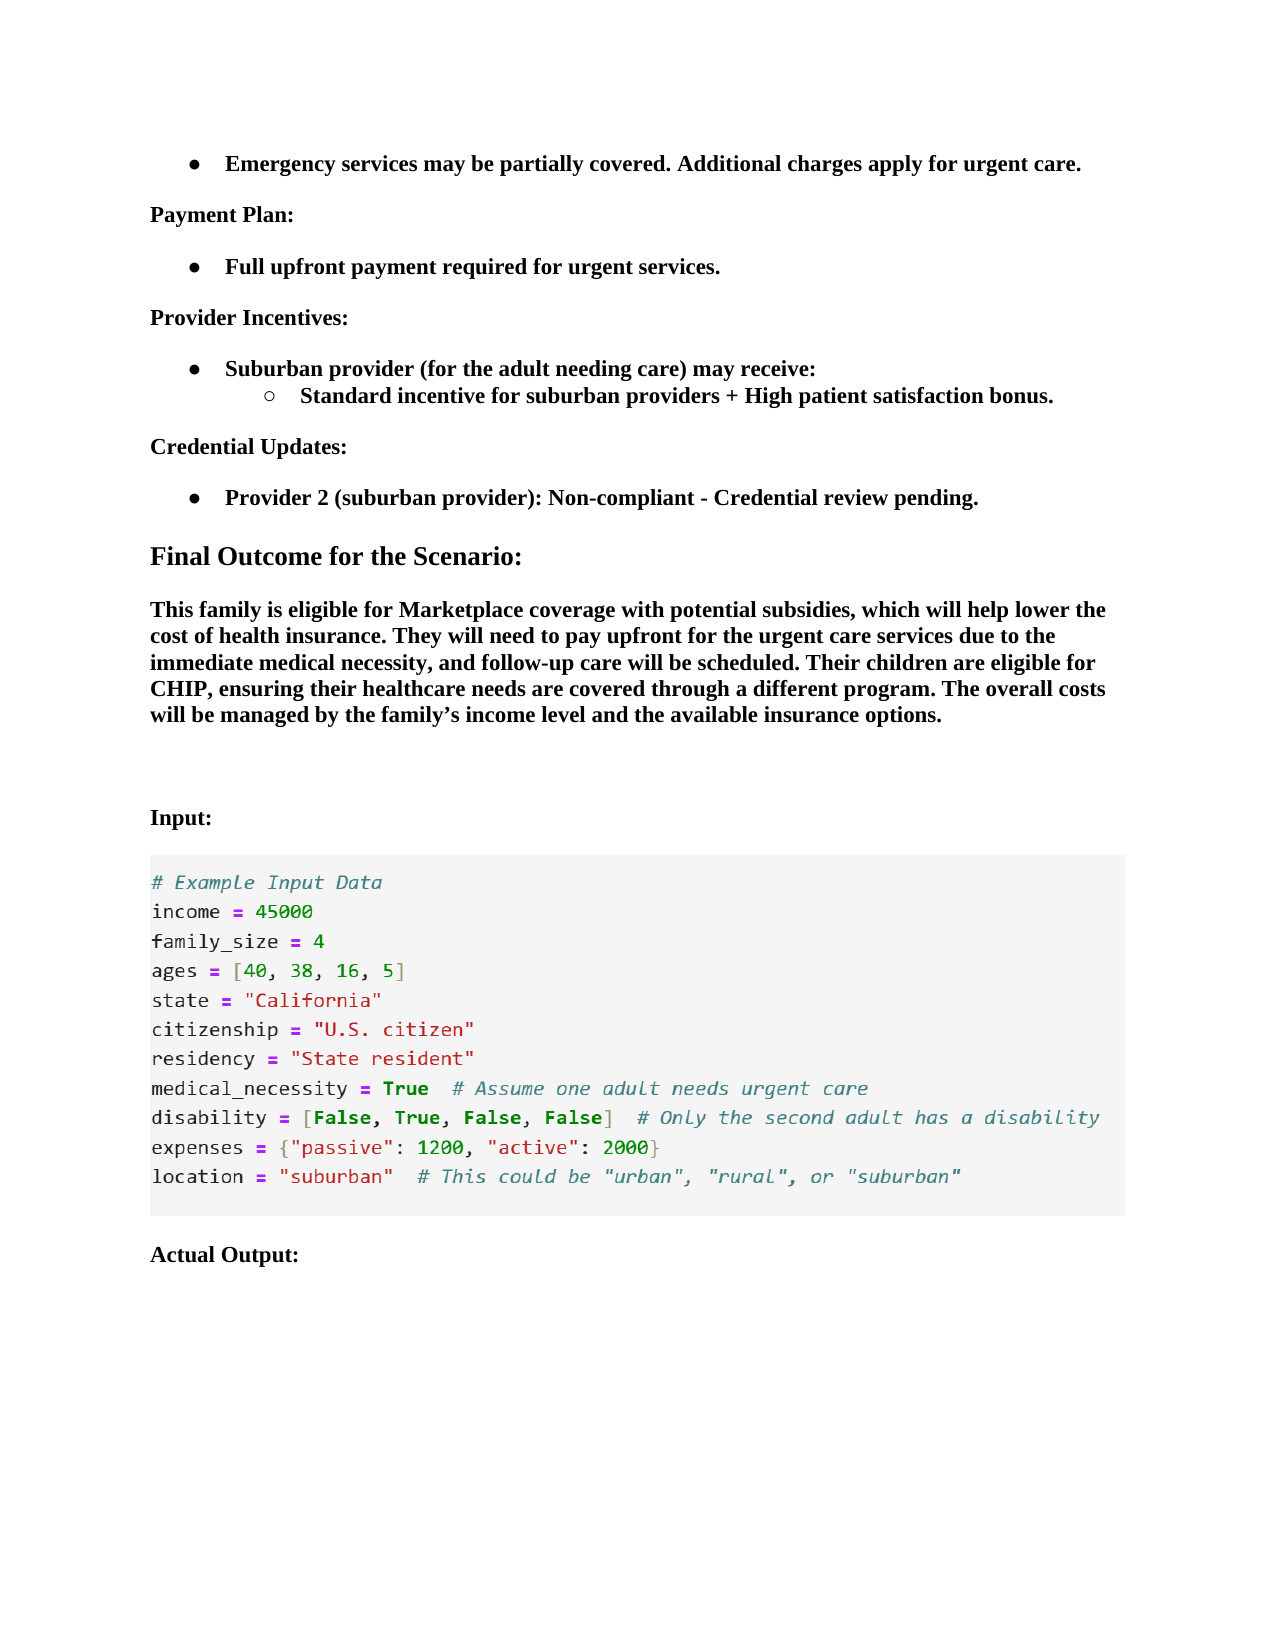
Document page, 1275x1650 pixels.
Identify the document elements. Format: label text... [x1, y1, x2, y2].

subtitle Payment Plan: [150, 201, 1125, 228]
picture [150, 855, 1125, 1216]
list Full upfront payment required for urgent services. [187, 253, 1125, 279]
text This family is eligible for Marketplace coverage with potential subsidies, which will help lower the cost of health insurance. They will need to pay upfront for the urgent care services due to the immediate medical necessity, and follow-up care will be scheduled. Their children are eligible for CHIP, ensuring their healthcare needs are covered through a different program. The overall costs will be managed by the family’s income level and the available insurance options. [150, 596, 1125, 728]
subtitle Final Outcome for the Scenario: [150, 540, 1125, 571]
text Input: [150, 804, 1125, 831]
list Suburban provider (for the adult needing care) may receive: [187, 355, 1125, 382]
list Provider 2 (suburban provider): Non-compliant - Credential review pending. [187, 484, 1125, 511]
text Actual Output: [150, 1241, 1125, 1267]
list Emergency services may be partially covered. Additional charges apply for urgent care. [187, 150, 1125, 176]
list Standard incentive for suburban providers + High patient satisfaction bonus. [262, 382, 1125, 408]
subtitle Credential Updates: [150, 433, 1125, 459]
subtitle Provider Incentives: [150, 304, 1125, 330]
